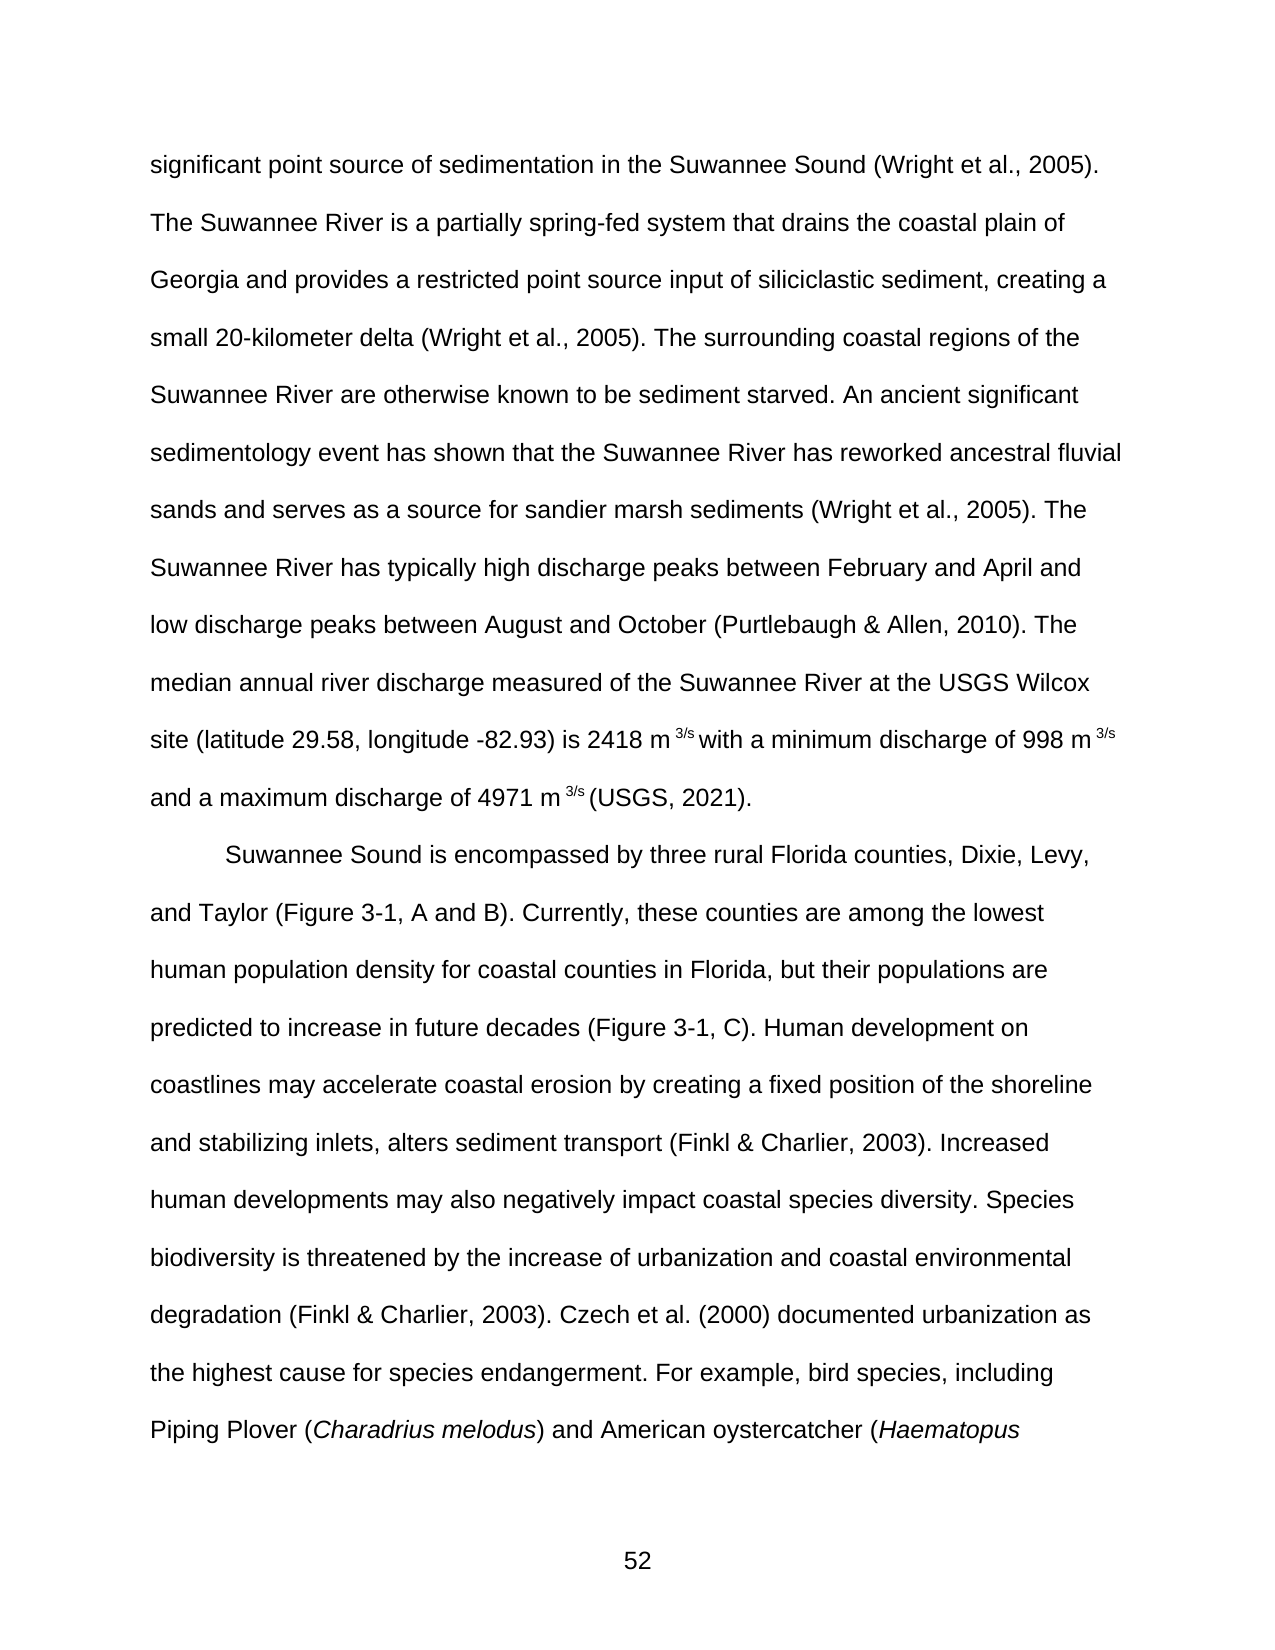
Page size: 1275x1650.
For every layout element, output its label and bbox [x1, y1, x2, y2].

text [150, 840, 1125, 1444]
text [150, 150, 1125, 811]
